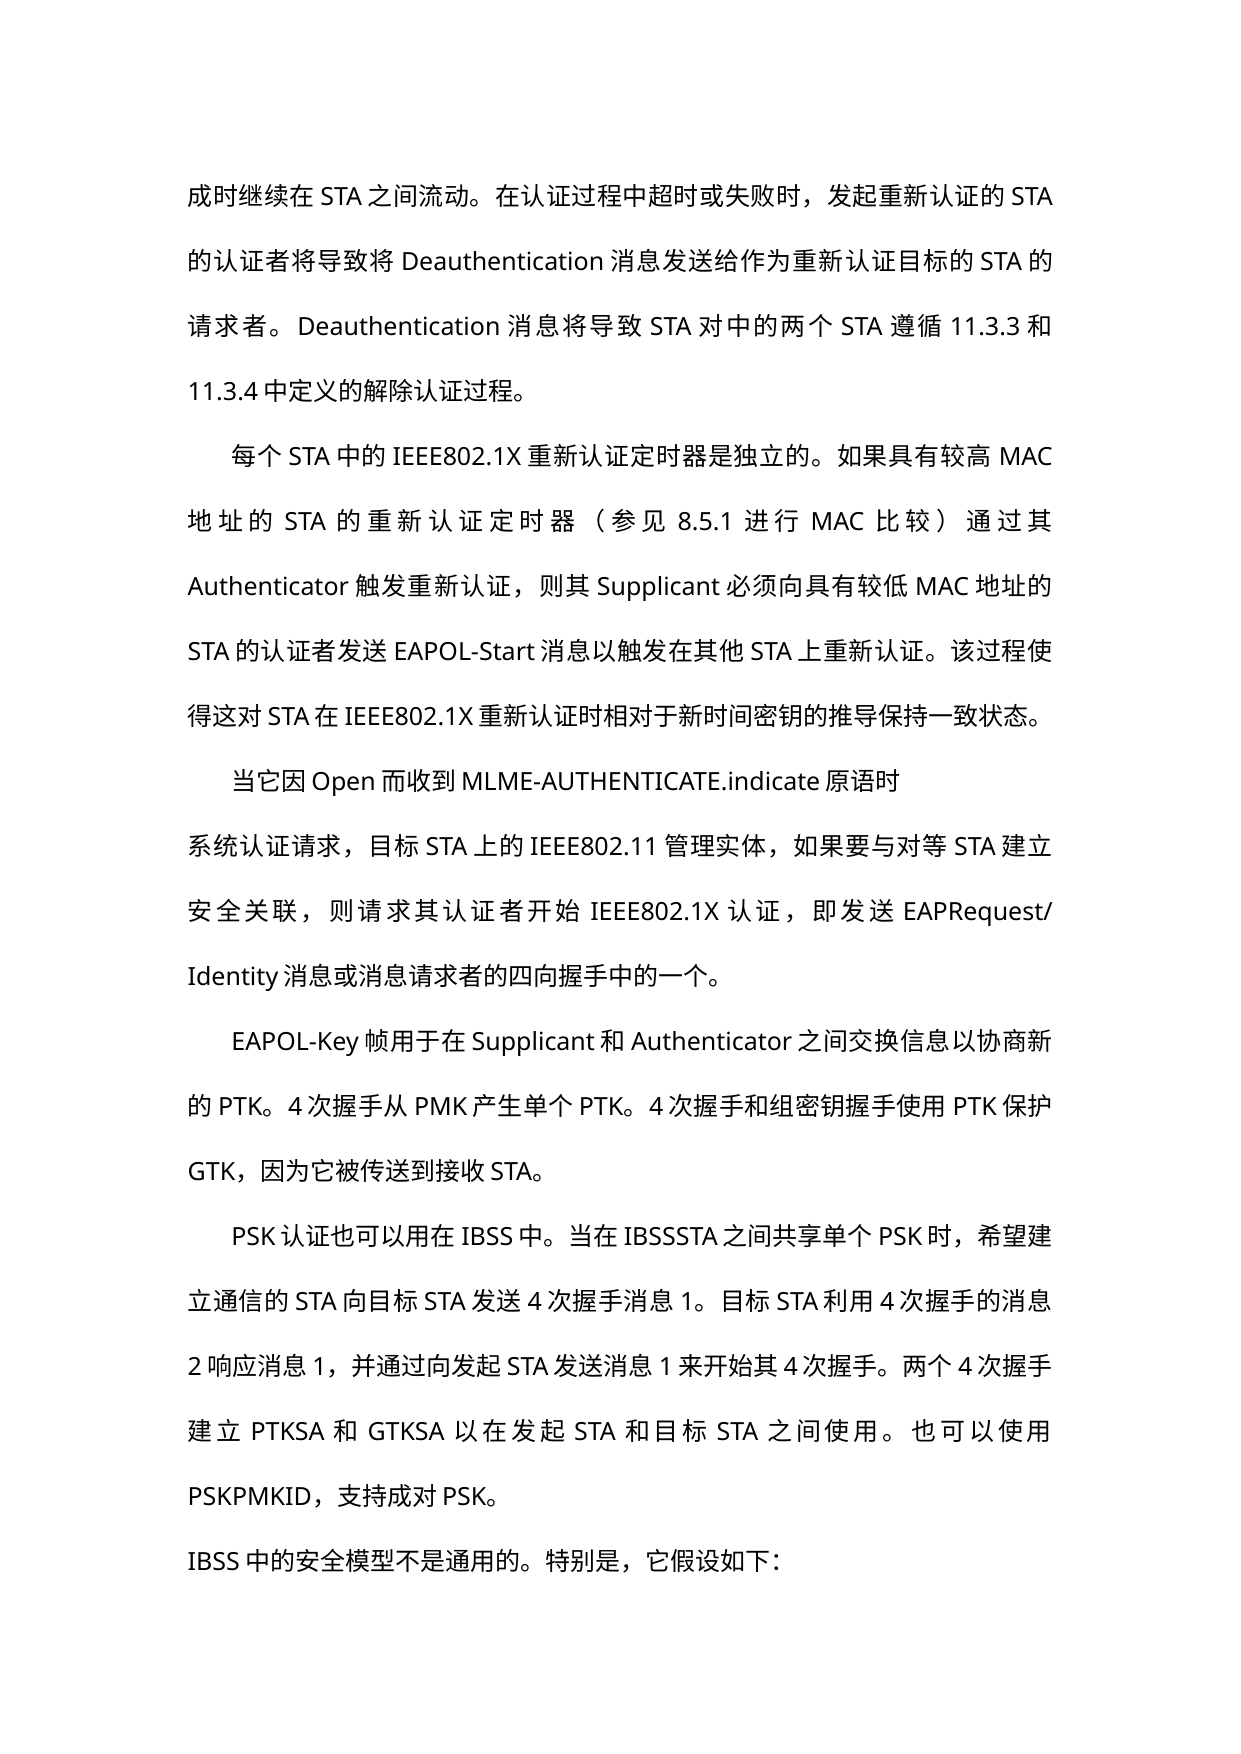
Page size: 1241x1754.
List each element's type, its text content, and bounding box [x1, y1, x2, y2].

text EAPOL-Key帧用于在Supplicant和Authenticator之间交换信息以协商新的PTK。4次握手从PMK产生单个PTK。4次握手和组密钥握手使用PTK保护GTK，因为它被传送到接收STA。 [187, 1007, 1053, 1202]
text PSK认证也可以用在IBSS中。当在IBSSSTA之间共享单个PSK时，希望建立通信的STA向目标STA发送4次握手消息1。目标STA利用4次握手的消息2响应消息1，并通过向发起STA发送消息1来开始其4次握手。两个4次握手建立PTKSA和GTKSA以在发起STA和目标STA之间使用。也可以使用PSKPMKID，支持成对PSK。 [187, 1202, 1053, 1527]
text IBSS中的安全模型不是通用的。特别是，它假设如下： [187, 1527, 1053, 1592]
text 每个STA中的IEEE802.1X重新认证定时器是独立的。如果具有较高MAC地址的STA的重新认证定时器（参见8.5.1进行MAC比较）通过其Authenticator触发重新认证，则其Supplicant必须向具有较低MAC地址的STA的认证者发送EAPOL-Start消息以触发在其他STA上重新认证。该过程使得这对STA在IEEE802.1X重新认证时相对于新时间密钥的推导保持一致状态。 [187, 422, 1053, 747]
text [187, 162, 1053, 422]
text 系统认证请求，目标STA上的IEEE802.11管理实体，如果要与对等STA建立安全关联，则请求其认证者开始IEEE802.1X认证，即发送EAPRequest/Identity消息或消息请求者的四向握手中的一个。 [187, 812, 1053, 1007]
text 当它因Open而收到MLME-AUTHENTICATE.indicate原语时 [187, 747, 1053, 812]
